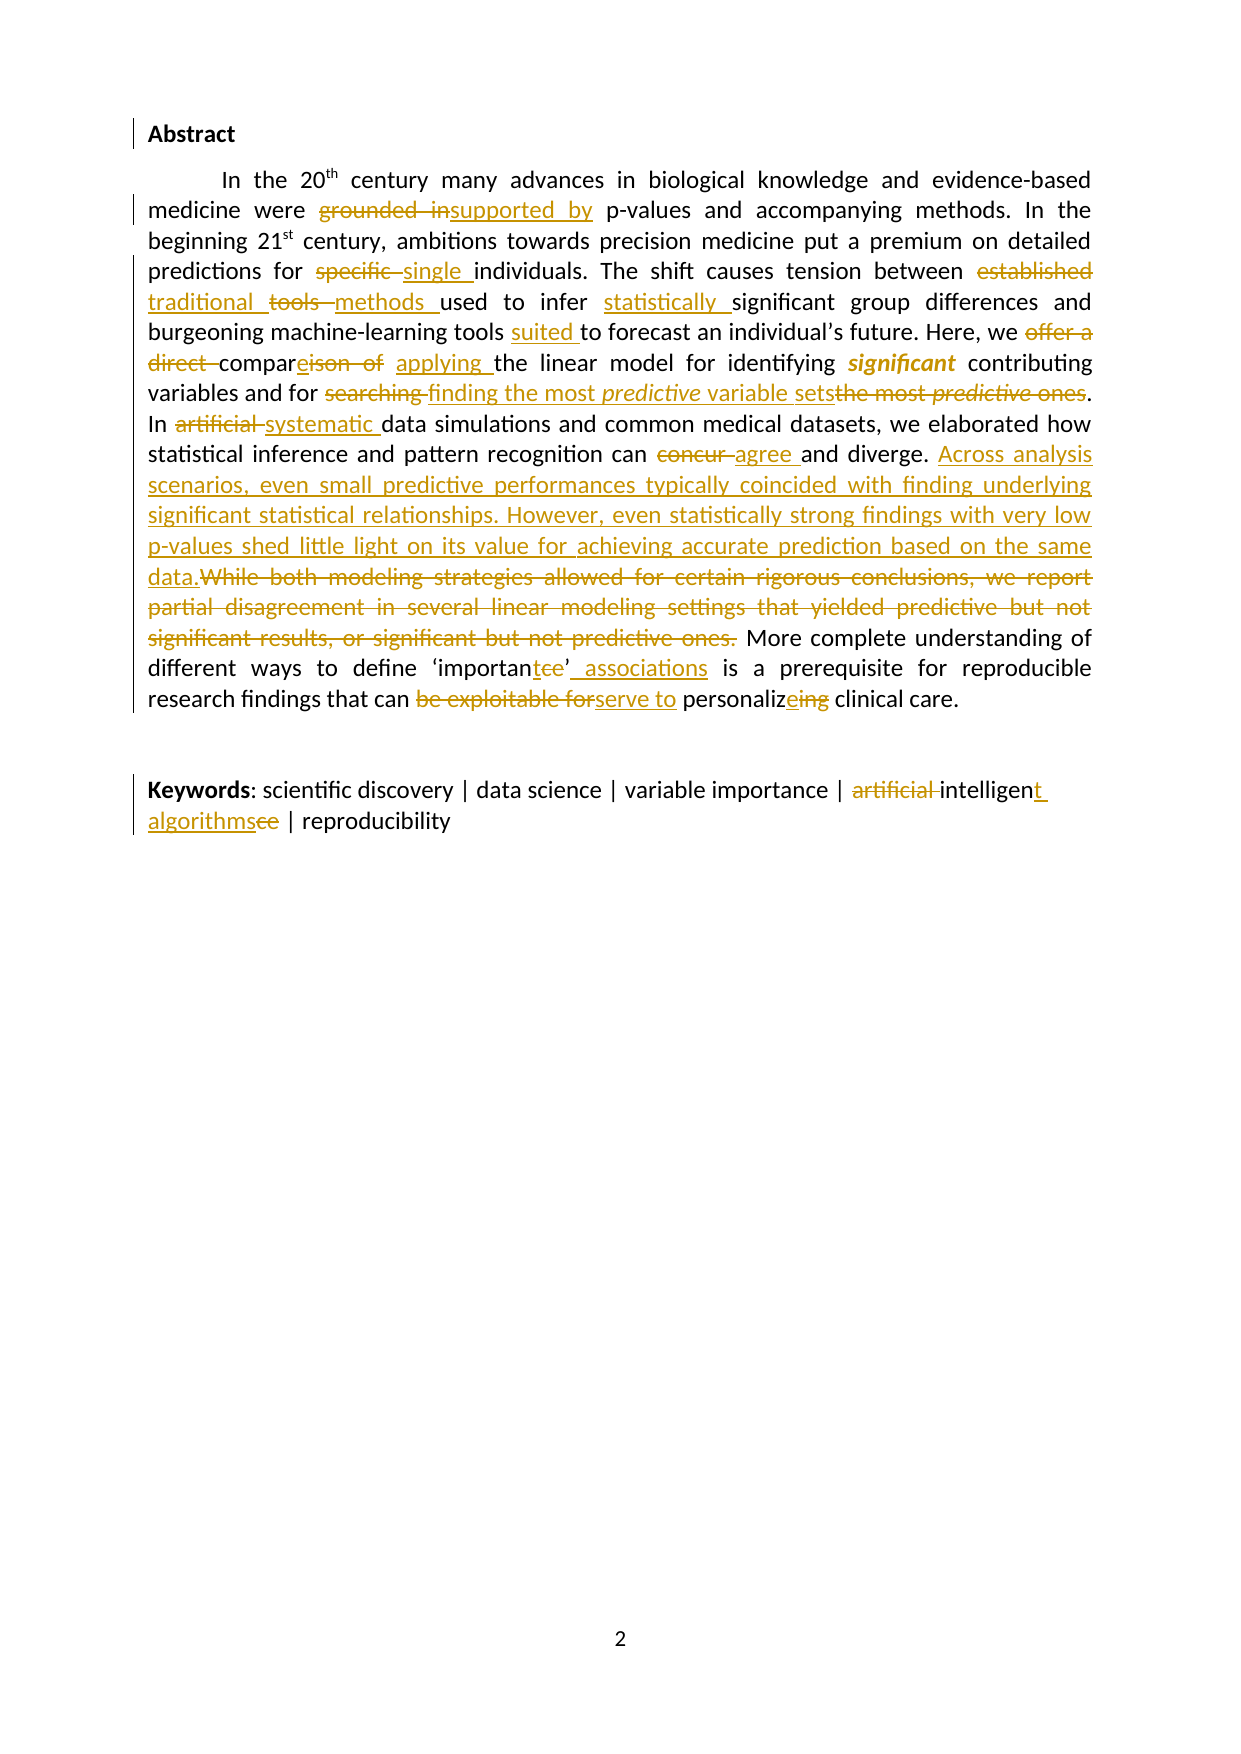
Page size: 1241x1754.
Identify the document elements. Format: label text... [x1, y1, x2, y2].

text Keywords: scientific discovery | data science | variable importance | intelligen | reproducibility [148, 774, 1092, 835]
text In the 20th century many advances in biological knowledge and evidence-based medicine were p-values and accompanying methods. In the beginning 21st century, ambitions towards precision medicine put a premium on detailed predictions for individuals. The shift causes tension between used to infer significant group differences and burgeoning machine-learning tools to forecast an individual’s future. Here, we compar the linear model for identifying significant contributing variables and for . In data simulations and common medical datasets, we elaborated how statistical inference and pattern recognition can and diverge. More complete understanding of different ways to define ‘importan’ is a prerequisite for reproducible research findings that can personaliz clinical care. [148, 609, 1092, 713]
text In the 20th century many advances in biological knowledge and evidence-based medicine were p-values and accompanying methods. In the beginning 21st century, ambitions towards precision medicine put a premium on detailed predictions for individuals. The shift causes tension between used to infer significant group differences and burgeoning machine-learning tools to forecast an individual’s future. Here, we compar the linear model for identifying significant contributing variables and for . In data simulations and common medical datasets, we elaborated how statistical inference and pattern recognition can and diverge. More complete understanding of different ways to define ‘importan’ is a prerequisite for reproducible research findings that can personaliz clinical care. [148, 557, 1092, 608]
subtitle Abstract [148, 118, 1092, 149]
text In the 20th century many advances in biological knowledge and evidence-based medicine were p-values and accompanying methods. In the beginning 21st century, ambitions towards precision medicine put a premium on detailed predictions for individuals. The shift causes tension between used to infer significant group differences and burgeoning machine-learning tools to forecast an individual’s future. Here, we compar the linear model for identifying significant contributing variables and for . In data simulations and common medical datasets, we elaborated how statistical inference and pattern recognition can and diverge. More complete understanding of different ways to define ‘importan’ is a prerequisite for reproducible research findings that can personaliz clinical care. [148, 164, 1092, 495]
